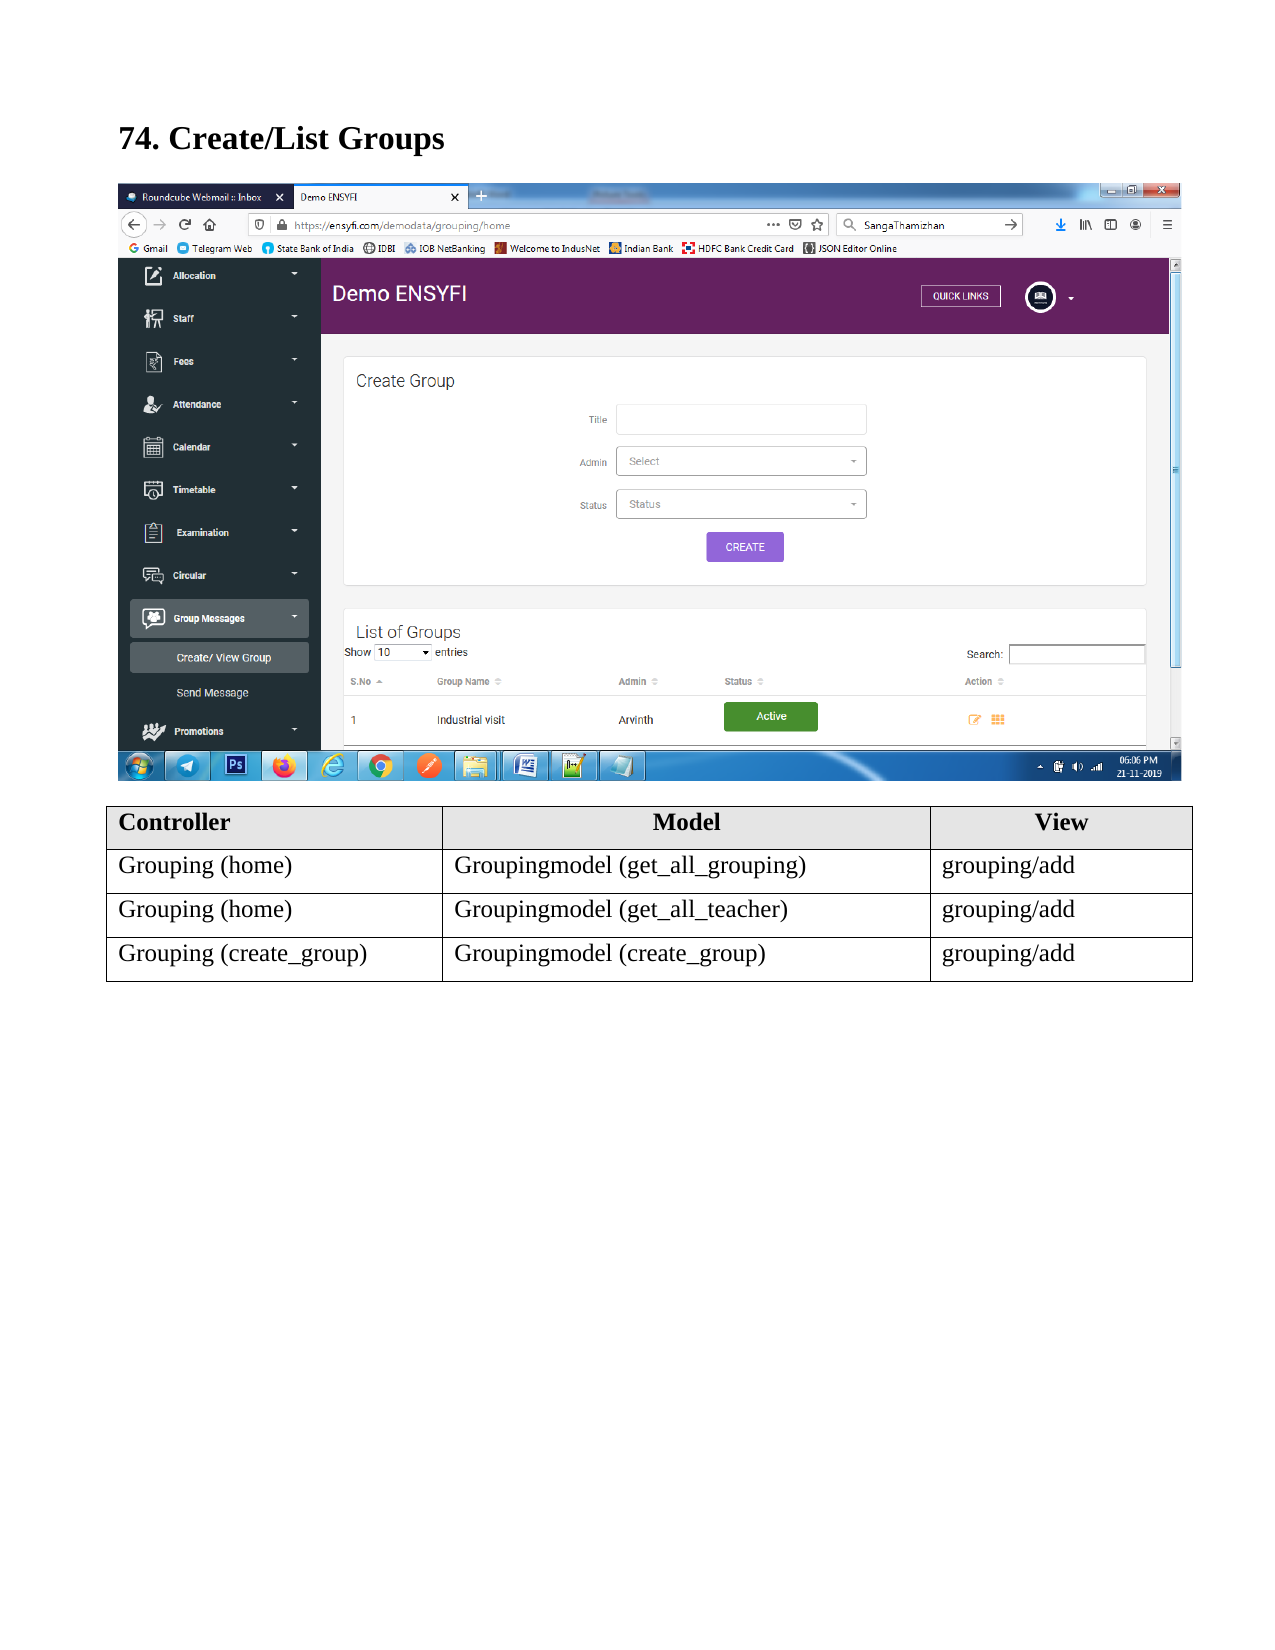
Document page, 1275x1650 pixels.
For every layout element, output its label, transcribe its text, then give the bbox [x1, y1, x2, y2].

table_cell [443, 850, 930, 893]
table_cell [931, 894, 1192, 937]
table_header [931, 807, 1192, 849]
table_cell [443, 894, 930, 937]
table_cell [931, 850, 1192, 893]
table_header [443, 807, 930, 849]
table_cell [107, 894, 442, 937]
picture [118, 183, 1182, 781]
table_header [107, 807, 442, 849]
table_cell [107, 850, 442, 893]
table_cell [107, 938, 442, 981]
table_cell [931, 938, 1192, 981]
text 74. Create/List Groups [118, 118, 1181, 157]
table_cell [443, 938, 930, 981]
